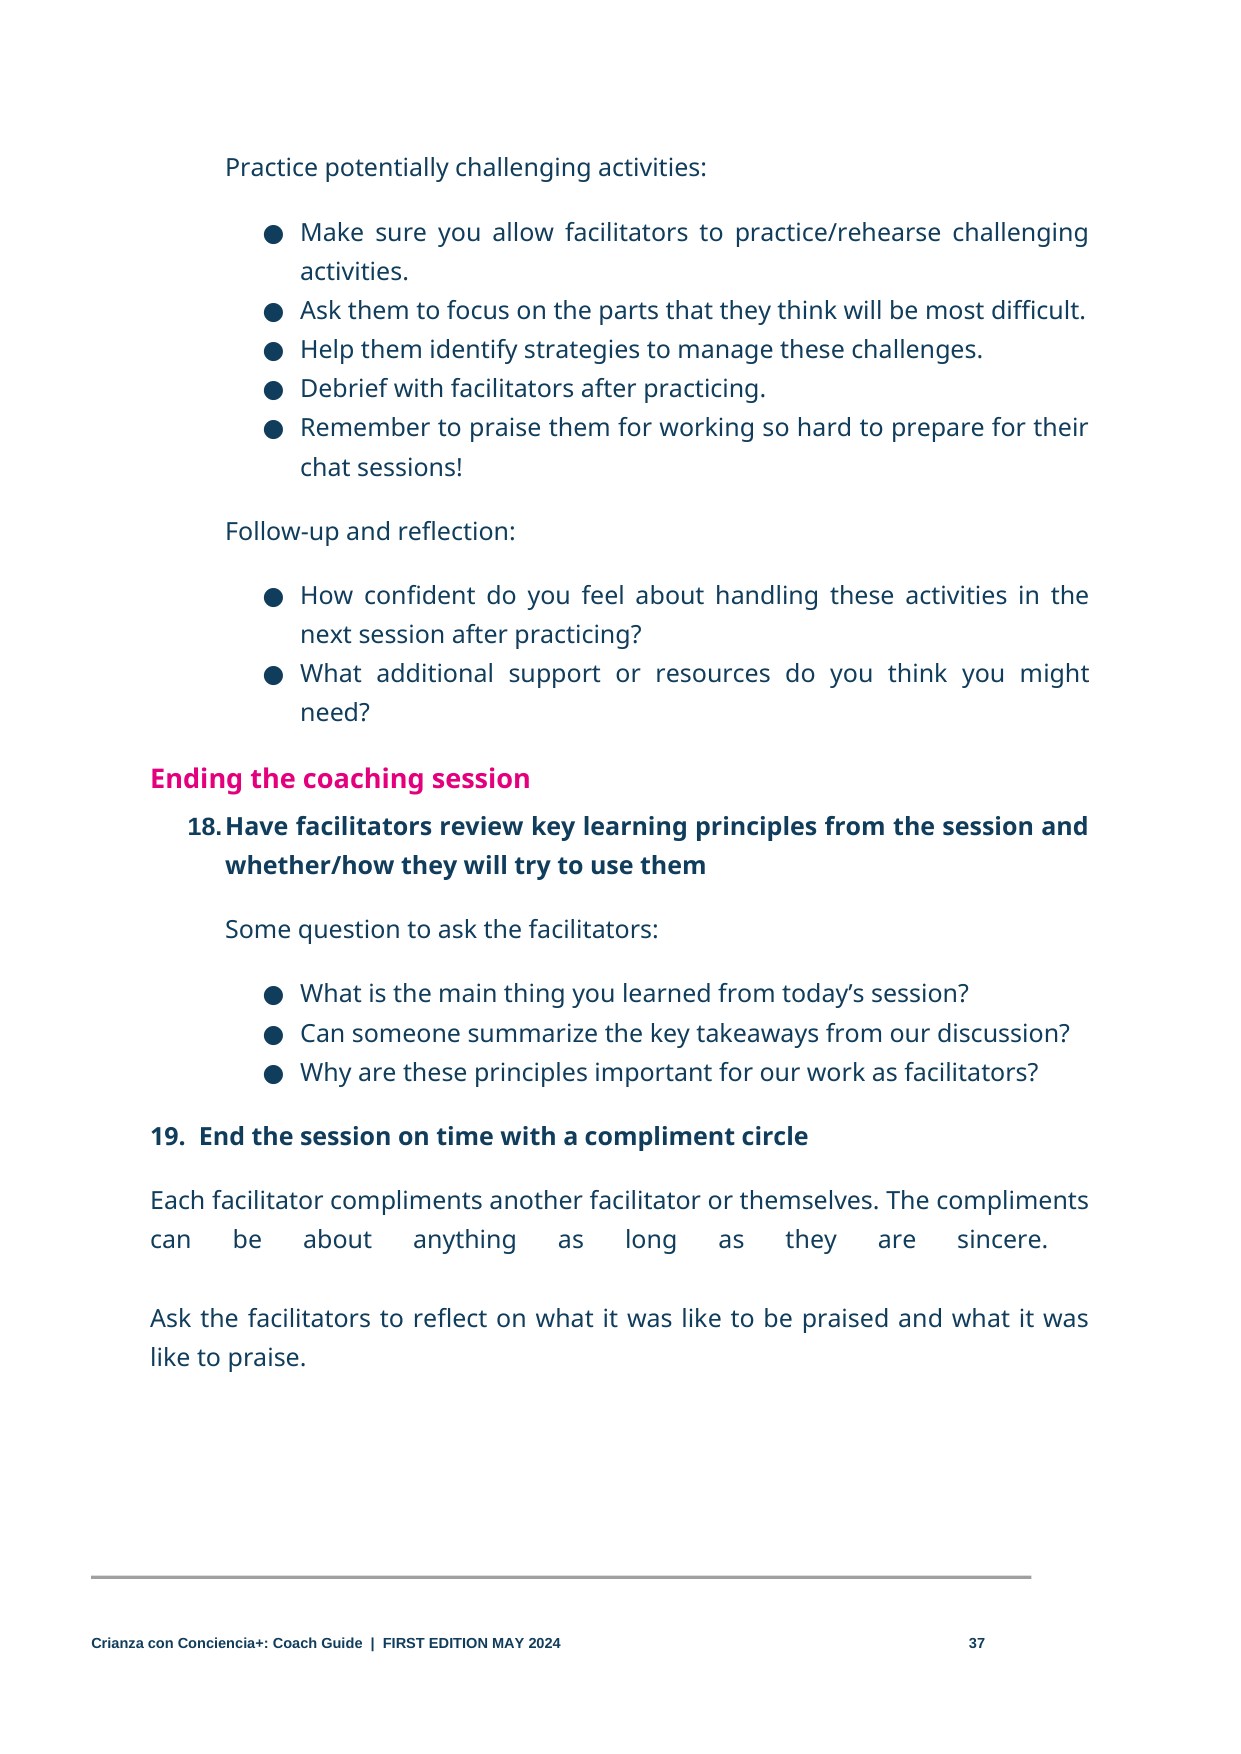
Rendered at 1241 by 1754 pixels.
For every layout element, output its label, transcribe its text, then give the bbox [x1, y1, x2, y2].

list How confident do you feel about handling these activities in the next session after practicing? [262, 577, 1090, 651]
subtitle Ending the coaching session [150, 759, 1090, 796]
list Ask them to focus on the parts that they think will be most difficult. [262, 292, 1090, 327]
list What is the main thing you learned from today’s session? [262, 976, 1090, 1010]
list What additional support or resources do you think you might need? [262, 656, 1090, 729]
subtitle 19. End the session on time with a compliment circle [150, 1118, 1090, 1153]
subtitle Have facilitators review key learning principles from the session and whether/how they will try to use them [187, 808, 1090, 882]
text Each facilitator compliments another facilitator or themselves. The compliments can be about anything as long as they are sincere. Ask the facilitators to reflect on what it was like to be praised and what it was like to praise. [150, 1183, 1090, 1373]
text Practice potentially challenging activities: [150, 150, 1090, 184]
list Debrief with facilitators after practicing. [262, 371, 1090, 405]
text Follow-up and reflection: [150, 513, 1090, 547]
list Make sure you allow facilitators to practice/rehearse challenging activities. [262, 214, 1090, 287]
text Some question to ask the facilitators: [225, 912, 1090, 946]
list Why are these principles important for our work as facilitators? [262, 1054, 1090, 1088]
list Help them identify strategies to manage these challenges. [262, 332, 1090, 366]
list Can someone summarize the key takeaways from our discussion? [262, 1015, 1090, 1049]
list Remember to praise them for working so hard to prepare for their chat sessions! [262, 410, 1090, 483]
